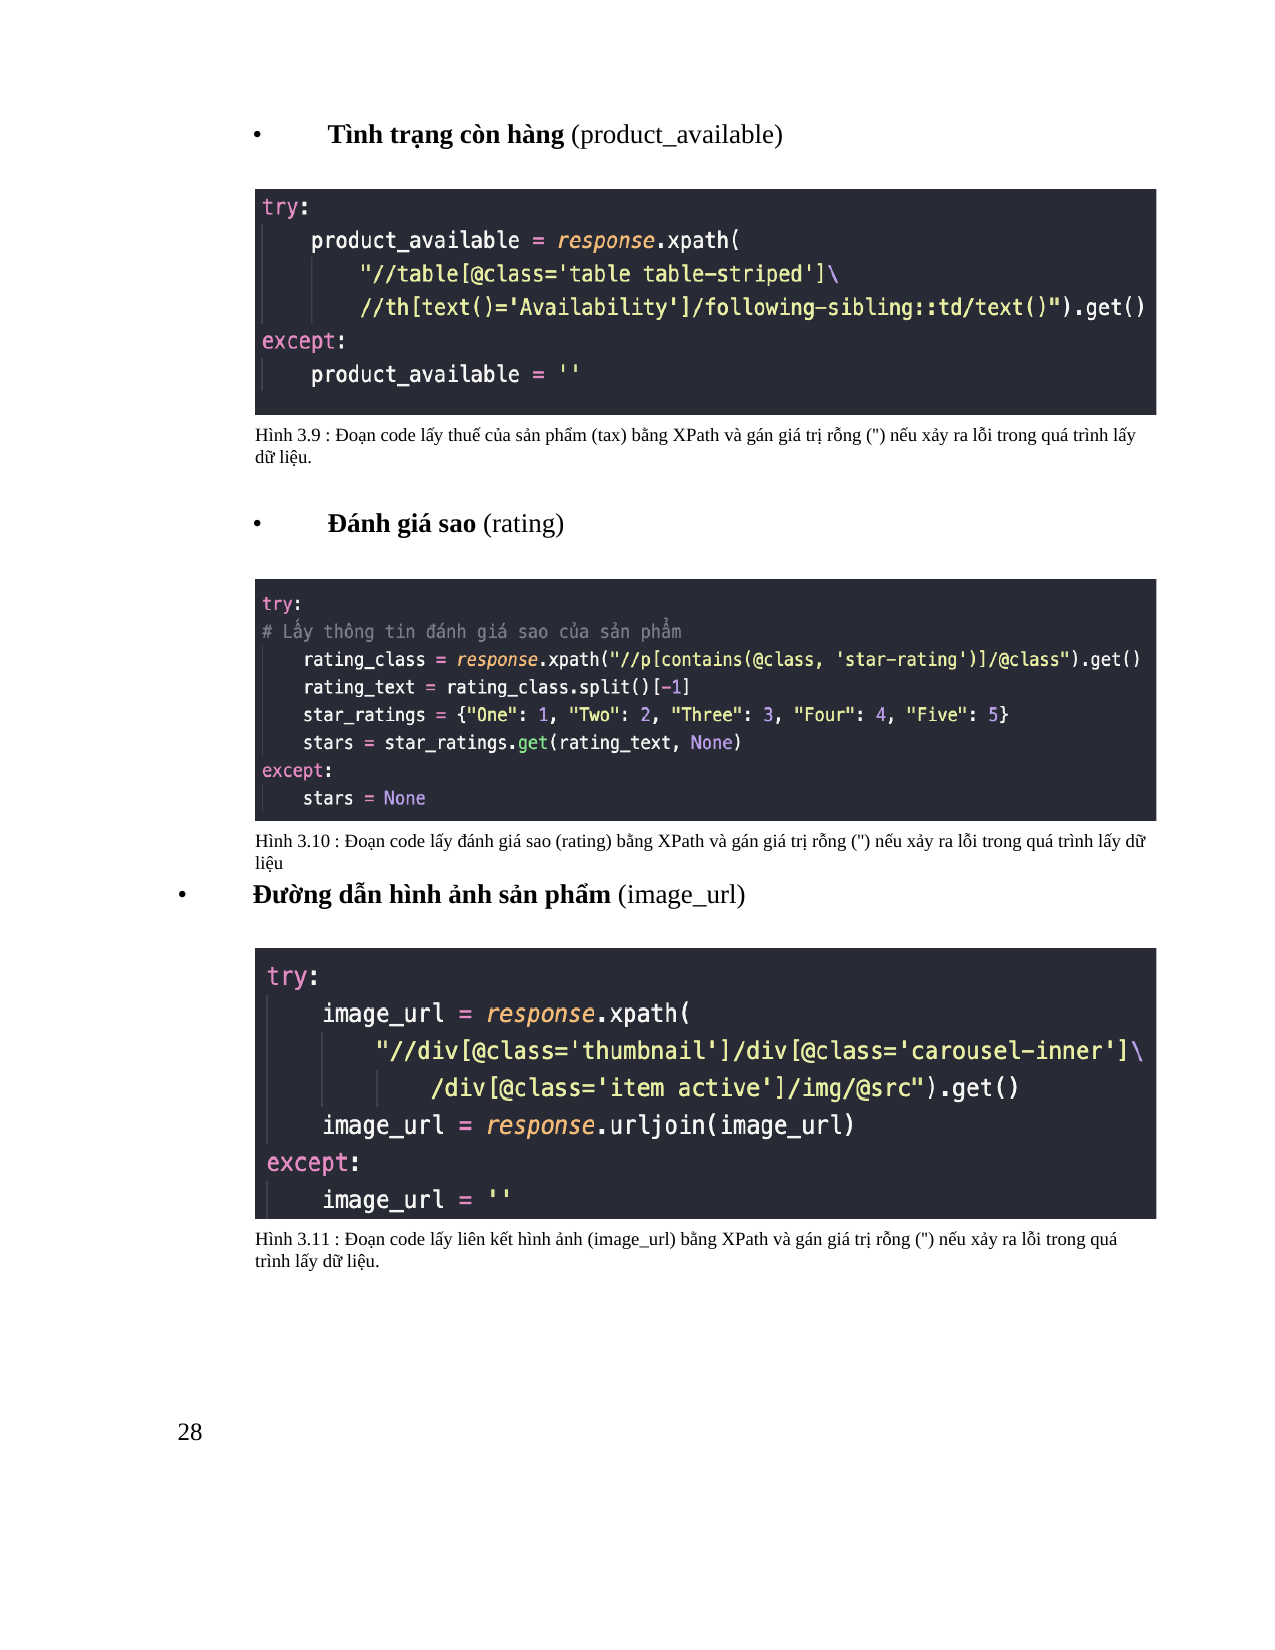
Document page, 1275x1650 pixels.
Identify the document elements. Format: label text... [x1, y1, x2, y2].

picture [255, 579, 1157, 821]
text • Đánh giá sao (rating) [177, 507, 1157, 538]
text • Tình trạng còn hàng (product_available) [177, 118, 1157, 149]
picture [255, 189, 1157, 415]
picture [255, 948, 1157, 1219]
